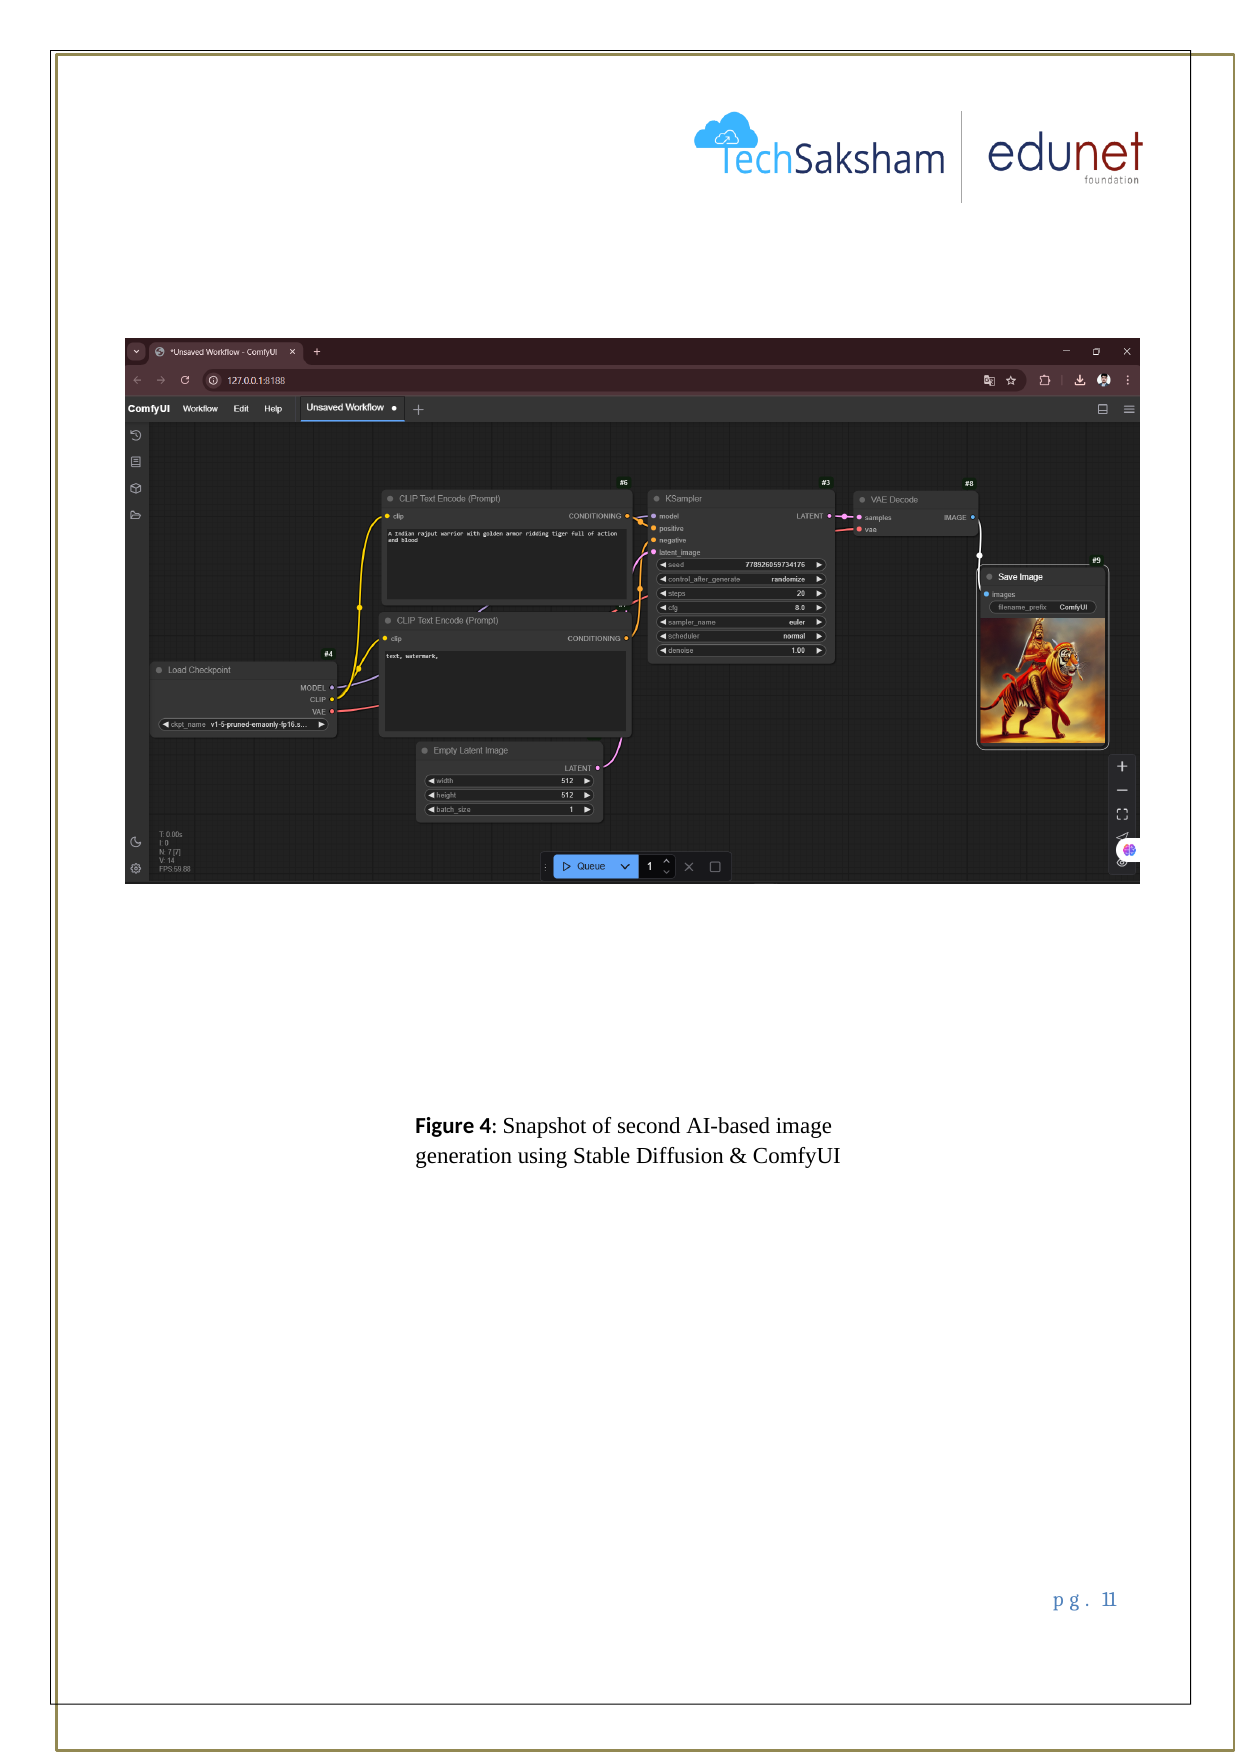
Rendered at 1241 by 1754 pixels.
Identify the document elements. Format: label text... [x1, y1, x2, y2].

picture [988, 131, 1143, 184]
text p g . 11 [44, 1587, 1117, 1611]
picture [125, 338, 1140, 884]
text Figure 4: Snapshot of second AI-based image generation using Stable Diffusion & ComfyUI [415, 1111, 902, 1169]
picture [693, 111, 944, 174]
